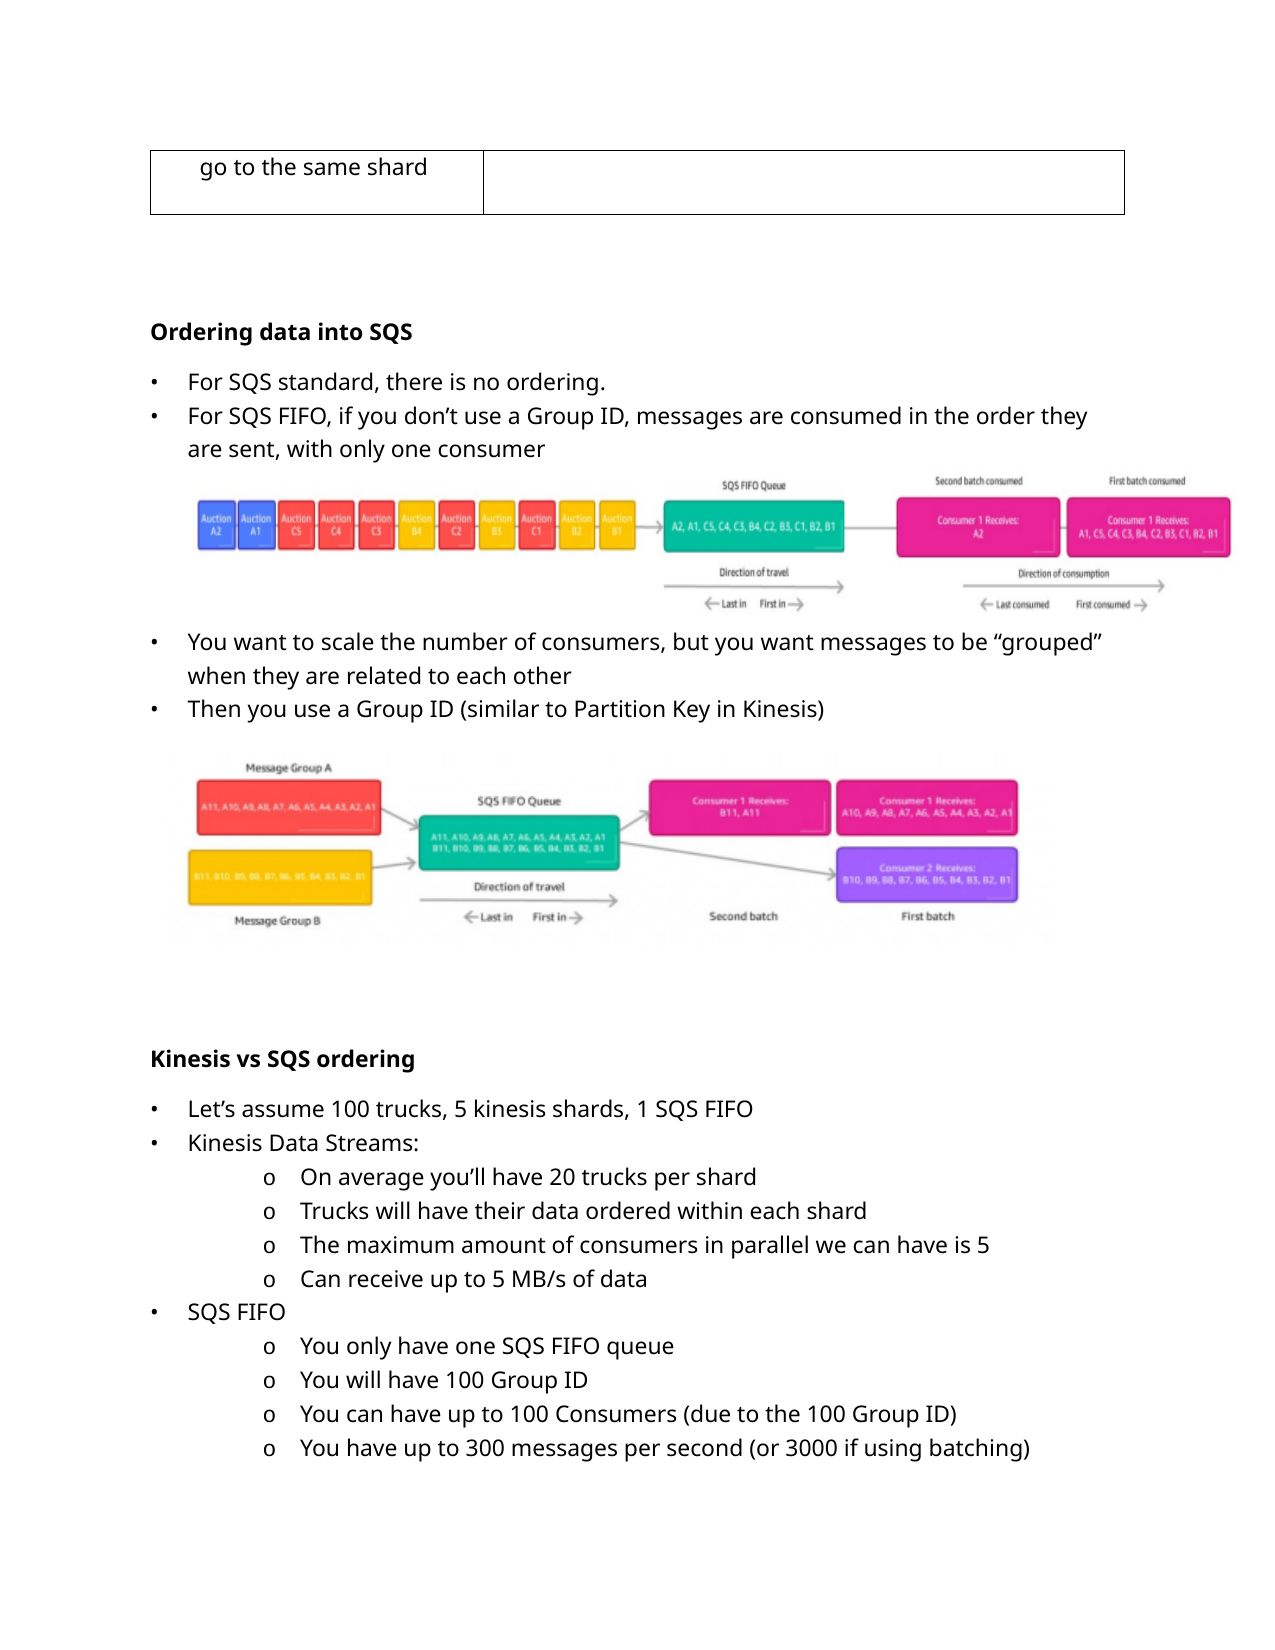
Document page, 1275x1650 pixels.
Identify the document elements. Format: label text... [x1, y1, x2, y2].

picture [150, 743, 1057, 974]
list Can receive up to 5 MB/s of data [262, 1262, 1125, 1294]
list SQS FIFO [150, 1296, 1125, 1328]
list On average you’ll have 20 trucks per shard [262, 1161, 1125, 1192]
list Then you use a Group ID (similar to Partition Key in Kinesis) [150, 693, 1125, 724]
list You have up to 300 messages per second (or 3000 if using batching) [262, 1432, 1125, 1463]
text Kinesis vs SQS ordering [150, 1043, 1125, 1074]
list The maximum amount of consumers in parallel we can have is 5 [262, 1229, 1125, 1260]
list You want to scale the number of consumers, but you want messages to be “grouped” when they are related to each other [150, 626, 1125, 691]
list You can have up to 100 Consumers (due to the 100 Group ID) [262, 1398, 1125, 1429]
picture [187, 467, 1275, 624]
list Let’s assume 100 trucks, 5 kinesis shards, 1 SQS FIFO [150, 1093, 1125, 1125]
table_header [151, 151, 483, 213]
list For SQS standard, there is no ordering. [150, 366, 1125, 397]
list Trucks will have their data ordered within each shard [262, 1195, 1125, 1226]
list You will have 100 Group ID [262, 1364, 1125, 1395]
text Ordering data into SQS [150, 315, 1125, 347]
list You only have one SQS FIFO queue [262, 1330, 1125, 1361]
list For SQS FIFO, if you don’t use a Group ID, messages are consumed in the order they are sent, with only one consumer [150, 399, 1125, 464]
list Kinesis Data Streams: [150, 1127, 1125, 1158]
table_header [484, 151, 1124, 213]
